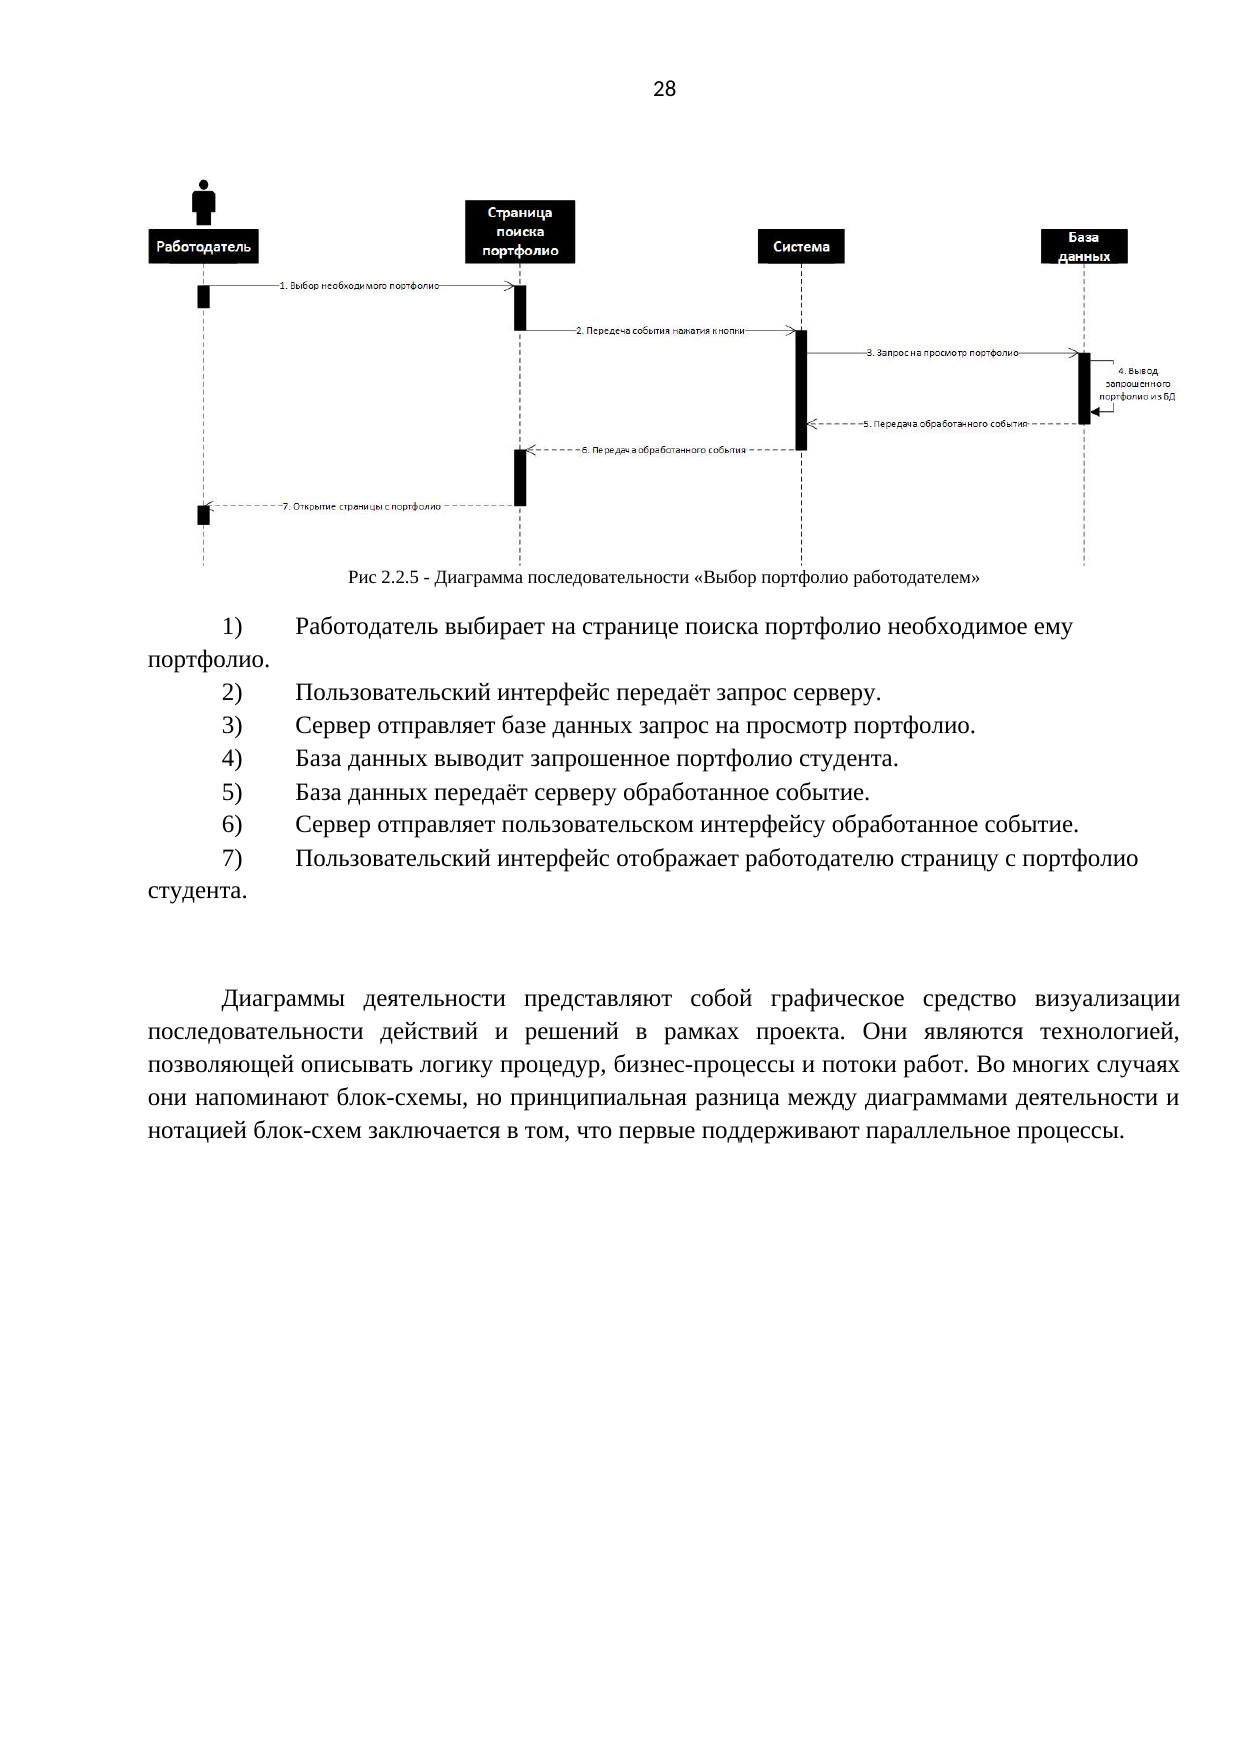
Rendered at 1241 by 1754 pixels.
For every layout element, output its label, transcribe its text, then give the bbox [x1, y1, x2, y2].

list Пользовательский интерфейс отображает работодателю страницу с портфолио студента. [148, 843, 1181, 904]
list Сервер отправляет базе данных запрос на просмотр портфолио. [148, 711, 1181, 739]
list Работодатель выбирает на странице поиска портфолио необходимое ему портфолио. [148, 611, 1181, 673]
picture [147, 179, 1182, 566]
list Сервер отправляет пользовательском интерфейсу обработанное событие. [148, 809, 1181, 838]
list База данных выводит запрошенное портфолио студента. [148, 743, 1181, 772]
list База данных передаёт серверу обработанное событие. [148, 777, 1181, 805]
text Рис 2.2.5 - Диаграмма последовательности «Выбор портфолио работодателем» [148, 566, 1181, 587]
list Пользовательский интерфейс передаёт запрос серверу. [148, 677, 1181, 706]
text Диаграммы деятельности представляют собой графическое средство визуализации последовательности действий и решений в рамках проекта. Они являются технологией, позволяющей описывать логику процедур, бизнес-процессы и потоки работ. Во многих случаях они напоминают блок-схемы, но принципиальная разница между диаграммами деятельности и нотацией блок-схем заключается в том, что первые поддерживают параллельное процессы. [148, 983, 1181, 1144]
